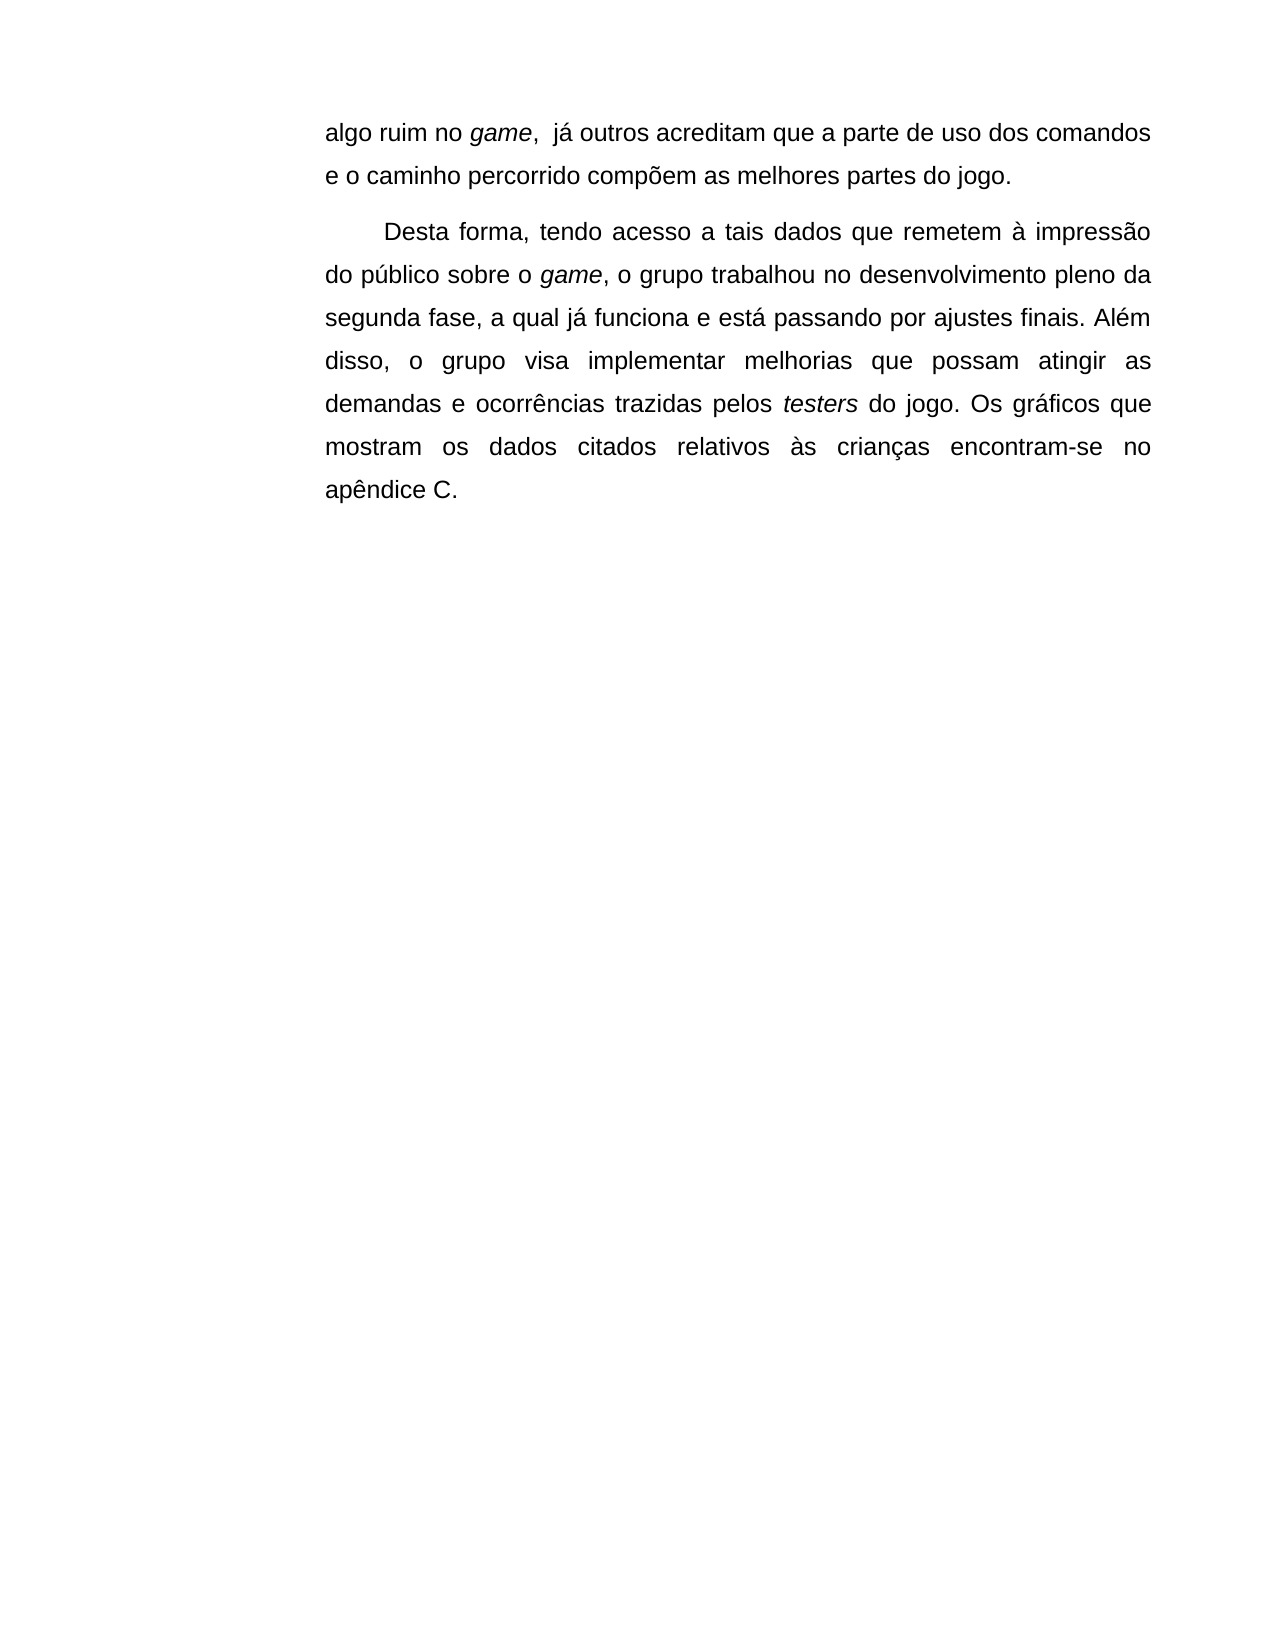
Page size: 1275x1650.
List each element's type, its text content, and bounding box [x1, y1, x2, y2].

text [325, 118, 1152, 190]
text Desta forma, tendo acesso a tais dados que remetem à impressão do público sobre o game, o grupo trabalhou no desenvolvimento pleno da segunda fase, a qual já funciona e está passando por ajustes finais. Além disso, o grupo visa implementar melhorias que possam atingir as demandas e ocorrências trazidas pelos testers do jogo. Os gráficos que mostram os dados citados relativos às crianças encontram-se no apêndice C. [325, 217, 1152, 504]
